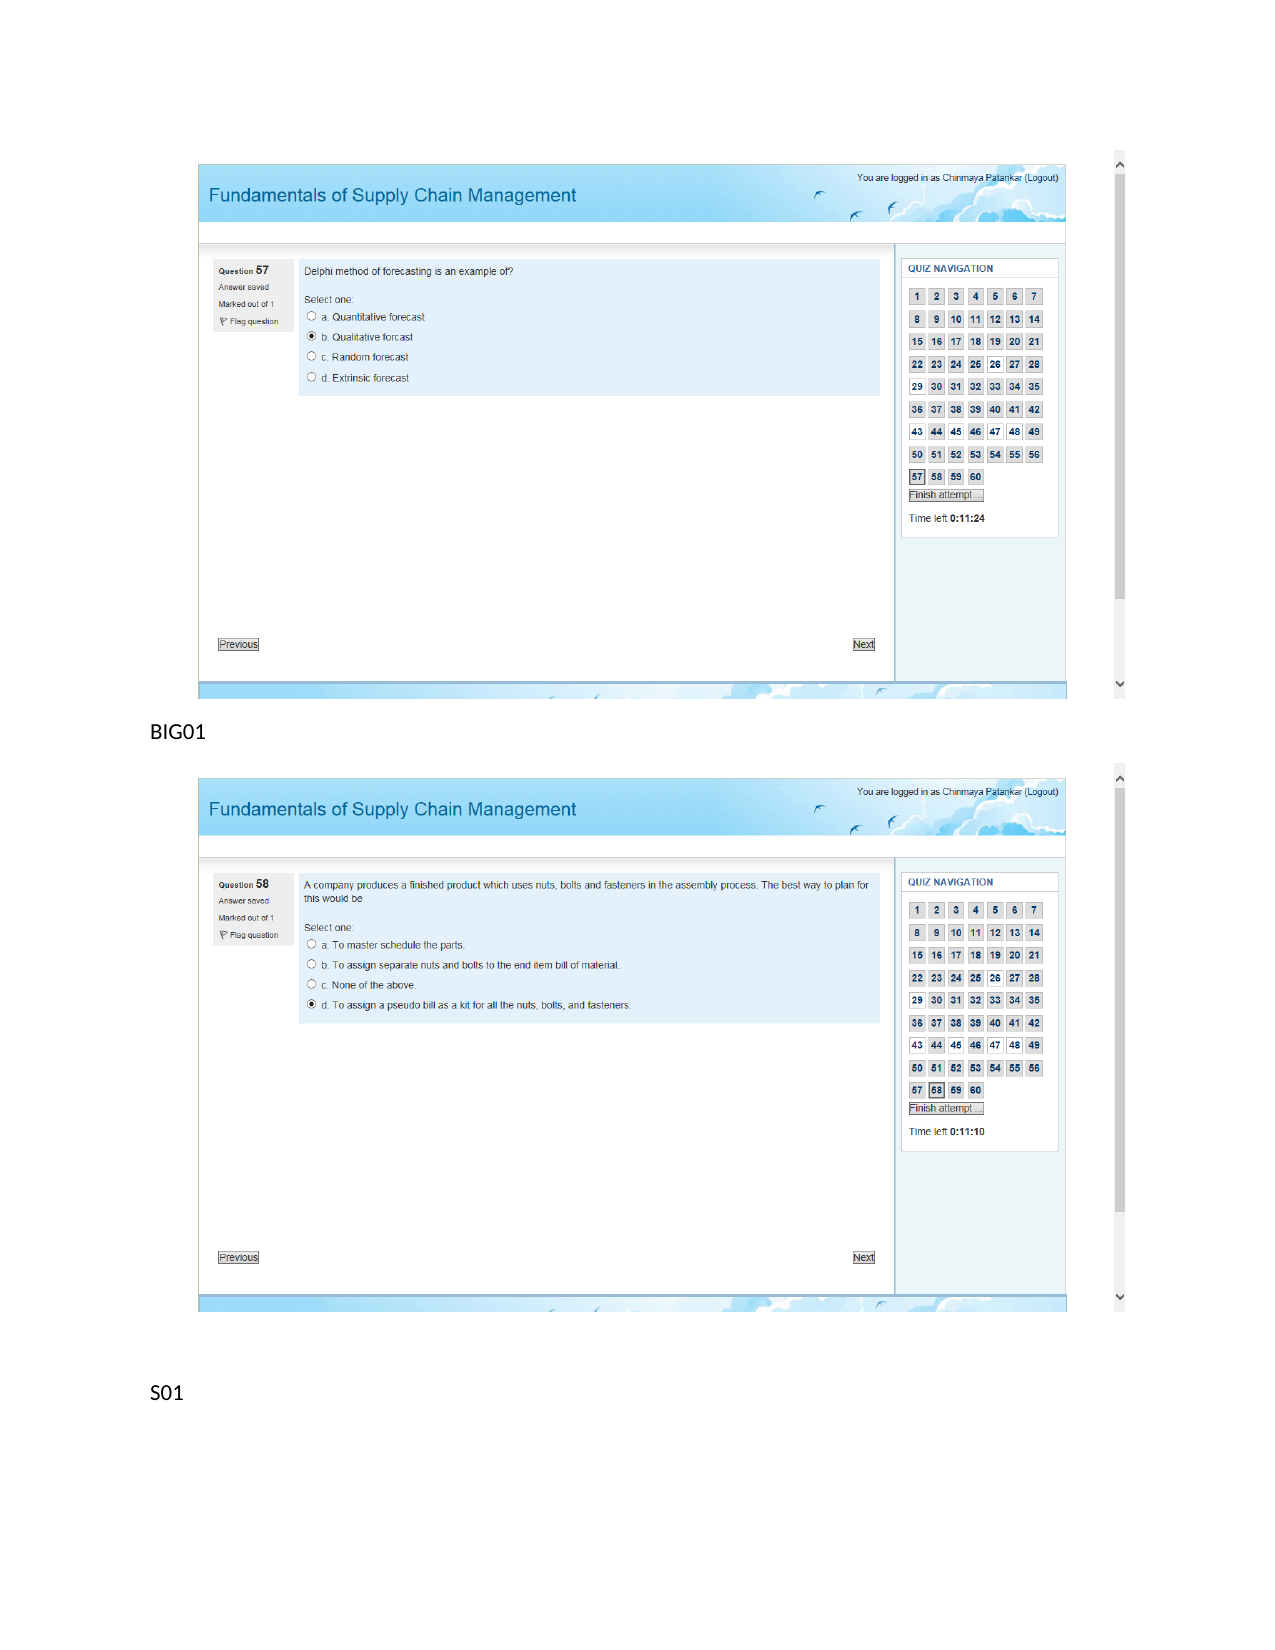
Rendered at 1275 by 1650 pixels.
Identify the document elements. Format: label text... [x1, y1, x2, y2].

text S01 [150, 1378, 1125, 1406]
text BIG01 [150, 717, 1125, 745]
picture [150, 763, 1125, 1312]
picture [150, 150, 1125, 699]
